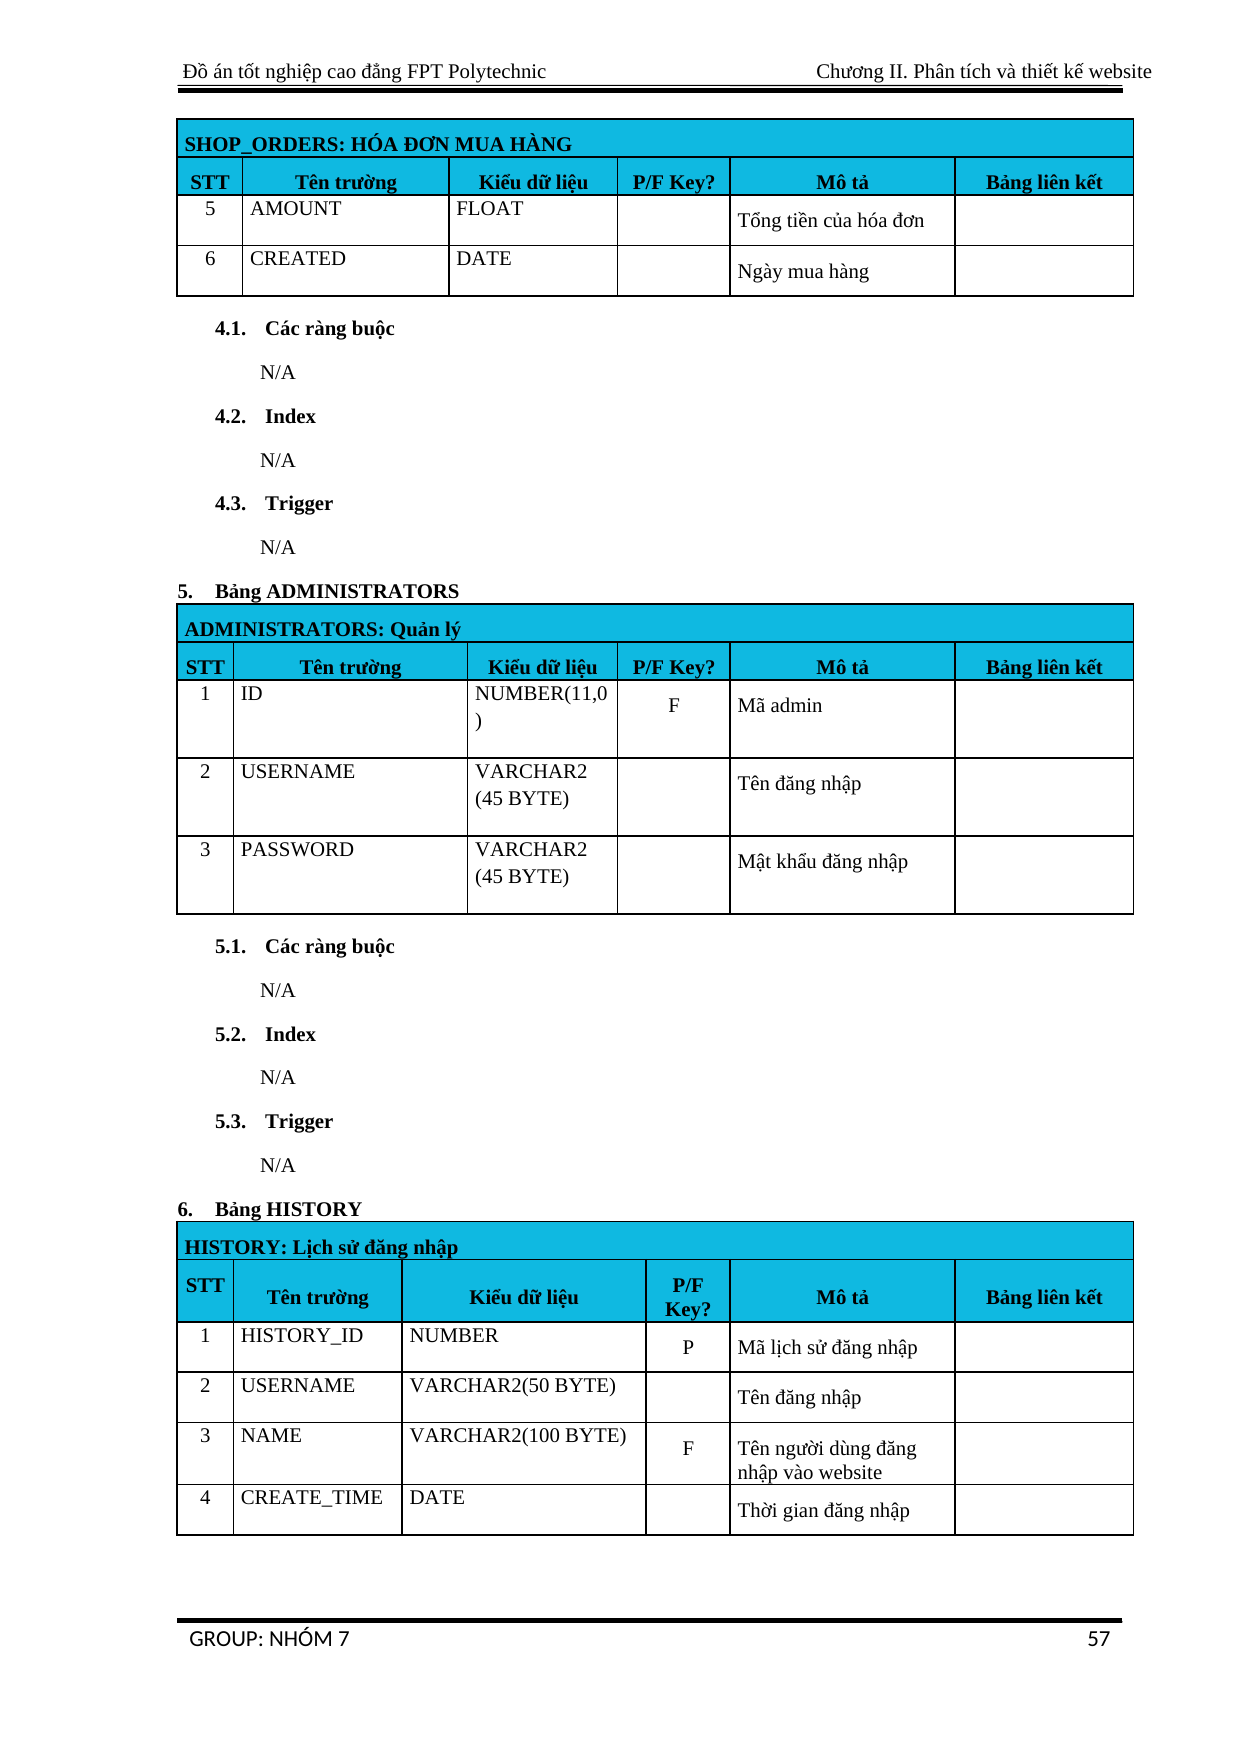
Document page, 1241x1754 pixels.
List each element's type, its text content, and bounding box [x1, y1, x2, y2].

table_header HISTORY: Lịch sử đăng nhập [178, 1222, 1133, 1259]
table_cell [956, 837, 1133, 913]
table_cell HISTORY_ID [234, 1323, 401, 1371]
table_cell 6 [178, 246, 242, 295]
table_cell USERNAME [234, 1373, 401, 1422]
table_cell Tên trường [234, 1260, 401, 1321]
table_cell VARCHAR2(100 BYTE) [403, 1423, 645, 1484]
table_cell 3 [178, 1423, 233, 1484]
table_header SHOP_ORDERS: HÓA ĐƠN MUA HÀNG [178, 120, 1133, 156]
table_cell 4 [178, 1485, 233, 1534]
table_cell F [618, 681, 729, 757]
subtitle Trigger [215, 484, 1122, 515]
subtitle N/A [260, 528, 1122, 559]
table_cell [618, 759, 729, 835]
table_cell 2 [178, 759, 233, 835]
table_cell NUMBER [403, 1323, 645, 1371]
subtitle Index [215, 397, 1122, 428]
table_cell 5 [178, 196, 242, 245]
table_cell [956, 759, 1133, 835]
table_cell Mã lịch sử đăng nhập [731, 1323, 954, 1371]
table_cell DATE [403, 1485, 645, 1534]
table_cell [956, 1323, 1133, 1371]
table_cell Tổng tiền của hóa đơn [731, 196, 954, 245]
table_cell [618, 246, 729, 295]
table_cell STT [178, 158, 242, 194]
table_cell Mô tả [731, 643, 954, 679]
table_cell Ngày mua hàng [731, 246, 954, 295]
table_cell Mật khẩu đăng nhập [731, 837, 954, 913]
table_cell [956, 1423, 1133, 1484]
table_cell Bảng liên kết [956, 643, 1133, 679]
table_cell Mã admin [731, 681, 954, 757]
table_cell NUMBER(11,0) [468, 681, 617, 757]
subtitle Bảng HISTORY [177, 1189, 1122, 1221]
table_cell Mô tả [731, 1260, 954, 1321]
table_cell DATE [450, 246, 617, 295]
table_cell VARCHAR2(50 BYTE) [403, 1373, 645, 1422]
table_cell [618, 837, 729, 913]
table_cell USERNAME [234, 759, 467, 835]
table_cell STT [178, 643, 233, 679]
table_cell Tên đăng nhập [731, 759, 954, 835]
table_cell P [647, 1323, 729, 1371]
subtitle N/A [260, 971, 1122, 1002]
table_cell P/F Key? [618, 158, 729, 194]
table_cell [956, 1485, 1133, 1534]
table_cell [956, 1373, 1133, 1422]
table_cell Kiểu dữ liệu [403, 1260, 645, 1321]
table_cell [647, 1485, 729, 1534]
table_cell VARCHAR2(45 BYTE) [468, 759, 617, 835]
table_cell Bảng liên kết [956, 1260, 1133, 1321]
subtitle N/A [260, 1058, 1122, 1089]
table_cell P/F Key? [618, 643, 729, 679]
table_cell CREATED [243, 246, 448, 295]
subtitle N/A [260, 440, 1122, 472]
table_cell [956, 196, 1133, 245]
table_cell Kiểu dữ liệu [450, 158, 617, 194]
table_cell [956, 246, 1133, 295]
table_cell Tên trường [243, 158, 448, 194]
table_cell P/F Key? [647, 1260, 729, 1321]
subtitle Bảng ADMINISTRATORS [177, 572, 1122, 603]
table_cell [956, 681, 1133, 757]
table_header ADMINISTRATORS: Quản lý [178, 605, 1133, 641]
table_cell [618, 196, 729, 245]
subtitle N/A [260, 1146, 1122, 1177]
table_cell 1 [178, 681, 233, 757]
table_cell AMOUNT [243, 196, 448, 245]
table_cell Tên người dùng đăng nhập vào website [731, 1423, 954, 1484]
table_cell VARCHAR2(45 BYTE) [468, 837, 617, 913]
table_cell Tên đăng nhập [731, 1373, 954, 1422]
table_cell [647, 1373, 729, 1422]
table_cell ID [234, 681, 467, 757]
table_cell CREATE_TIME [234, 1485, 401, 1534]
table_cell F [647, 1423, 729, 1484]
table_cell 1 [178, 1323, 233, 1371]
table_cell PASSWORD [234, 837, 467, 913]
table_cell 2 [178, 1373, 233, 1422]
table_cell NAME [234, 1423, 401, 1484]
table_cell Thời gian đăng nhập [731, 1485, 954, 1534]
subtitle Các ràng buộc [215, 927, 1122, 958]
table_cell Bảng liên kết [956, 158, 1133, 194]
subtitle N/A [260, 353, 1122, 384]
subtitle Index [215, 1014, 1122, 1046]
subtitle Các ràng buộc [215, 309, 1122, 340]
table_cell Kiểu dữ liệu [468, 643, 617, 679]
table_cell 3 [178, 837, 233, 913]
table_cell FLOAT [450, 196, 617, 245]
subtitle Trigger [215, 1102, 1122, 1133]
table_cell STT [178, 1260, 233, 1321]
table_cell Tên trường [234, 643, 467, 679]
table_cell Mô tả [731, 158, 954, 194]
